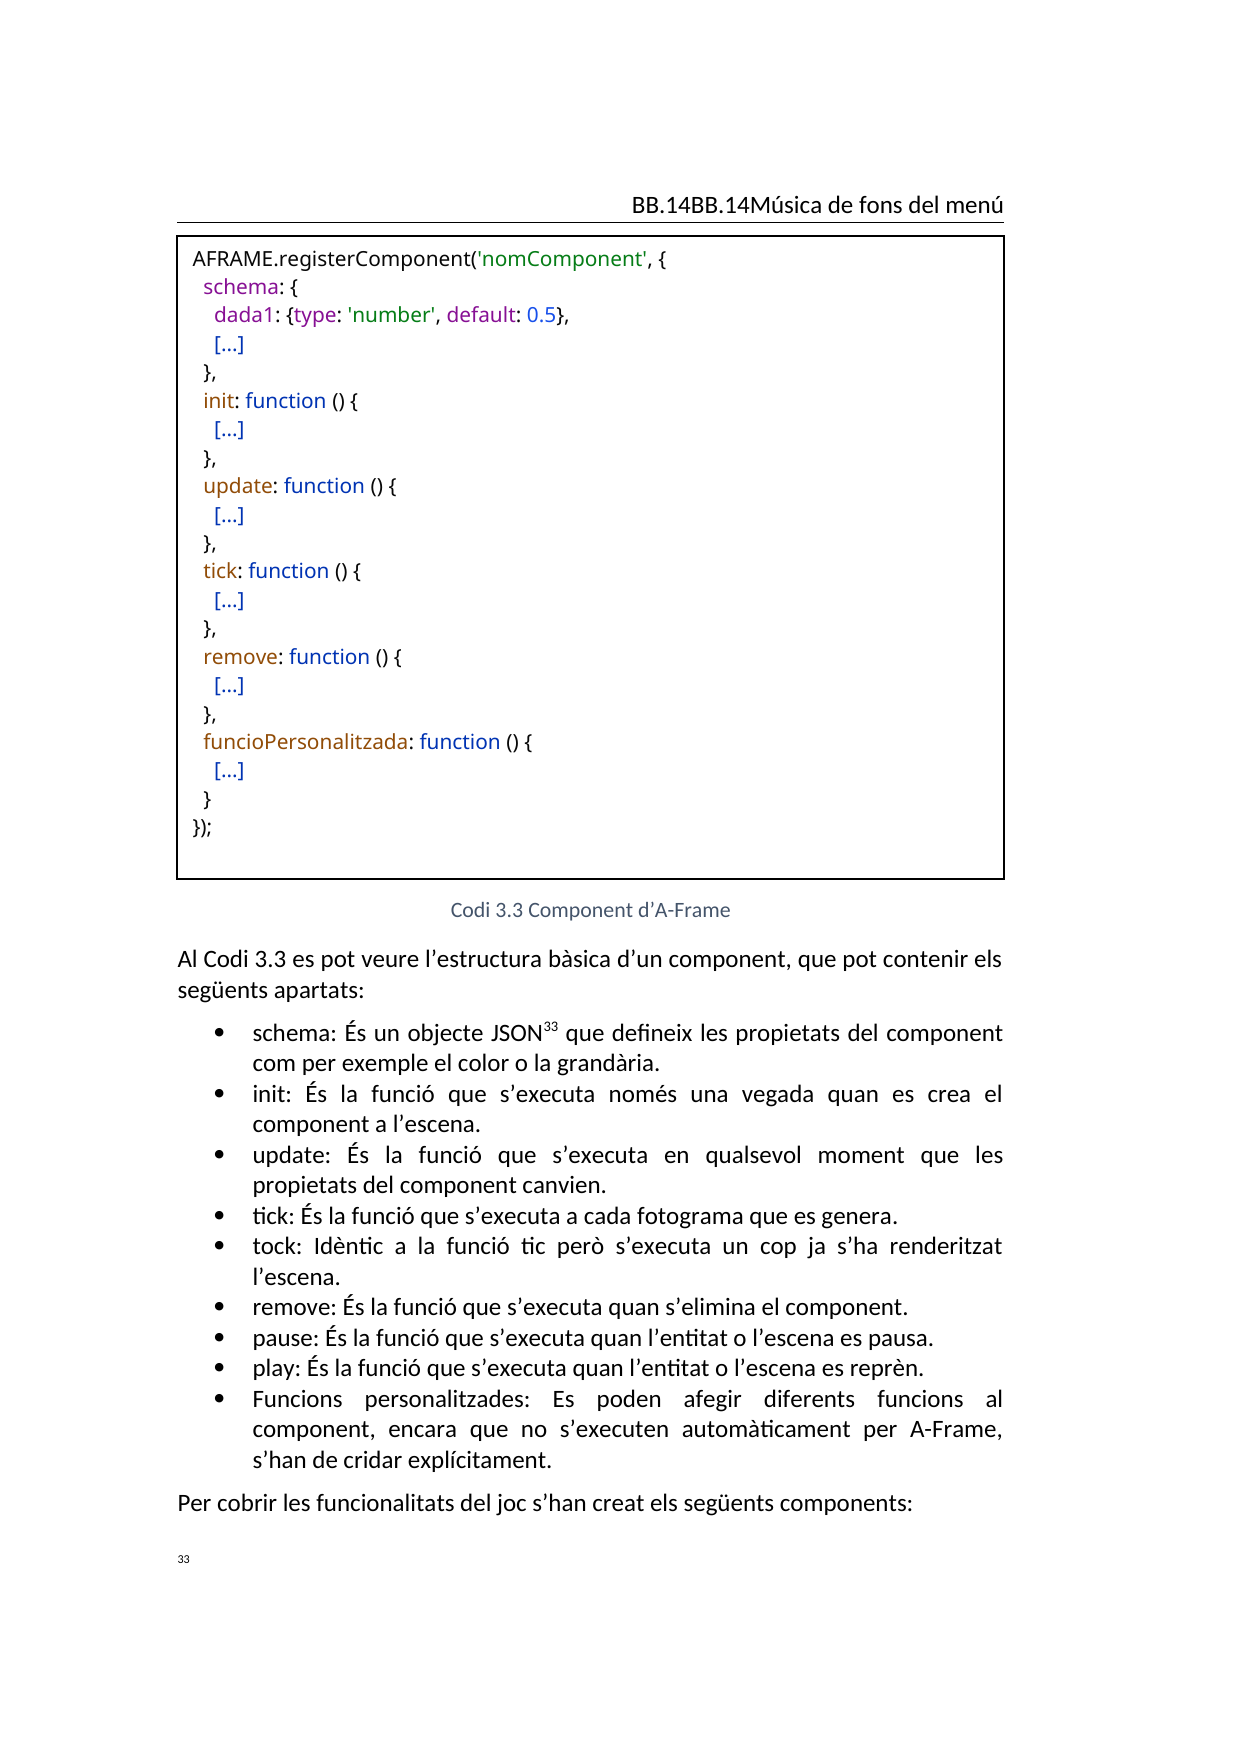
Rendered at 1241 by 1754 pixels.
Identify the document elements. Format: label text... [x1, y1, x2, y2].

text Per cobrir les funcionalitats del joc s’han creat els següents components: [177, 1487, 1004, 1518]
list init: És la funció que s’executa només una vegada quan es crea el component a l’escena. [215, 1078, 1004, 1139]
list tock: Idèntic a la funció tic però s’executa un cop ja s’ha renderitzat l’escena. [215, 1231, 1004, 1292]
list play: És la funció que s’executa quan l’entitat o l’escena es reprèn. [215, 1353, 1004, 1383]
list remove: És la funció que s’executa quan s’elimina el component. [215, 1292, 1004, 1322]
list update: És la funció que s’executa en qualsevol moment que les propietats del component canvien. [215, 1139, 1004, 1200]
list tick: És la funció que s’executa a cada fotograma que es genera. [215, 1200, 1004, 1231]
list schema: És un objecte JSON que defineix les propietats del component com per exemple el color o la grandària. [215, 1017, 1004, 1078]
text Codi 3.3 Component d’A-Frame [177, 896, 1004, 922]
text Al Codi 3.3 es pot veure l’estructura bàsica d’un component, que pot contenir els següents apartats: [177, 943, 1004, 1004]
list pause: És la funció que s’executa quan l’entitat o l’escena es pausa. [215, 1322, 1004, 1353]
list Funcions personalitzades: Es poden afegir diferents funcions al component, encara que no s’executen automàticament per A-Frame, s’han de cridar explícitament. [215, 1383, 1004, 1475]
